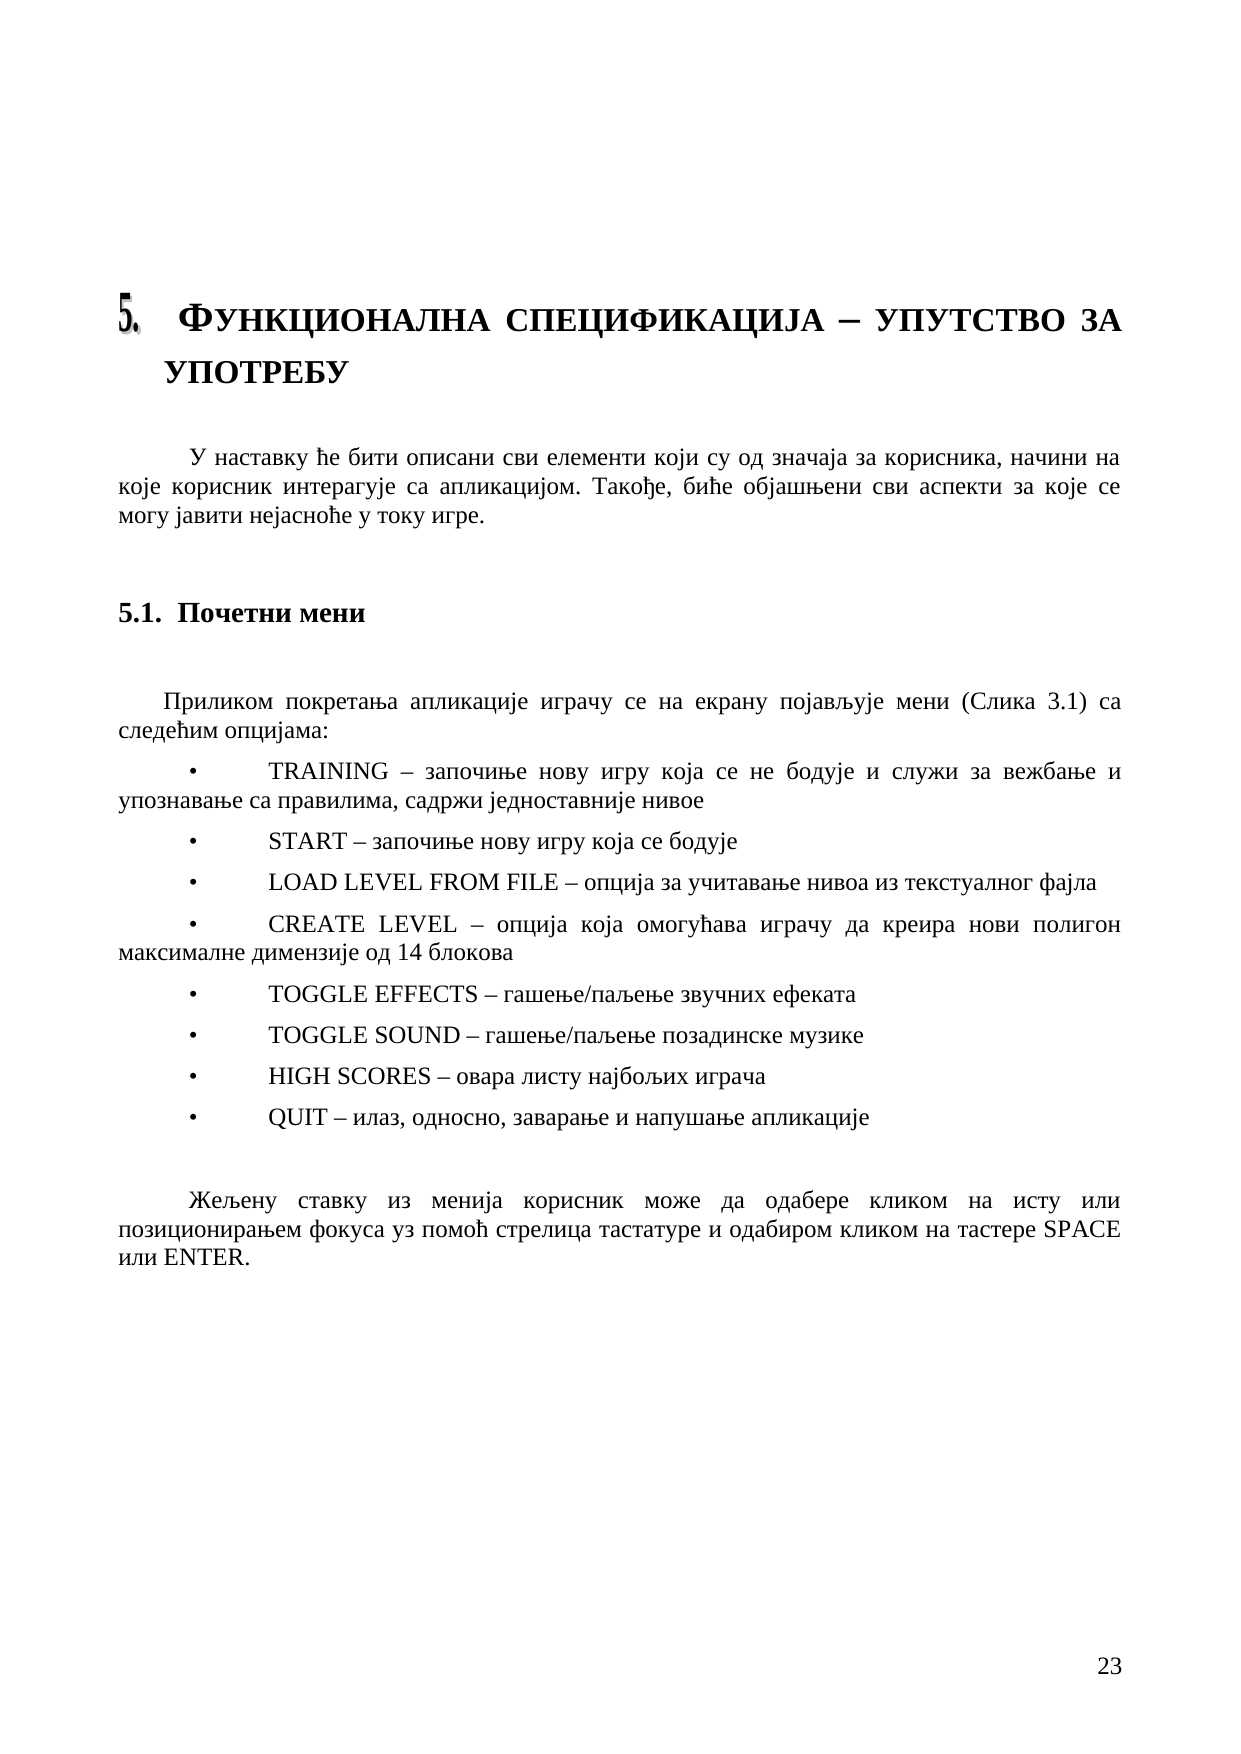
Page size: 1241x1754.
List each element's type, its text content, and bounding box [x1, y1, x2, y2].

text • START – започиње нову игру која се бодује [118, 826, 1122, 855]
text • TOGGLE SOUND – гашење/паљење позадинске музике [118, 1020, 1122, 1049]
text • HIGH SCORES – овара листу најбољих играча [118, 1061, 1122, 1090]
text • TRAINING – започиње нову игру која се не бодује и служи за вежбање и упознавање са правилима, садржи једноставније нивое [118, 756, 1122, 814]
text • QUIT – илаз, односно, заварање и напушање апликације [118, 1102, 1122, 1131]
text • CREATE LEVEL – опција која омогућава играчу да креира нови полигон максималне димензије од 14 блокова [118, 909, 1122, 966]
text Почетни мени [118, 595, 1122, 628]
text Приликом покретања апликације играчу се на екрану појављује мени (Слика 3.1) са следећим опцијама: [118, 686, 1122, 744]
text • TOGGLE EFFECTS – гашење/паљење звучних ефеката [118, 979, 1122, 1007]
text У наставку ће бити описани сви елементи који су од значаја за корисника, начини на које корисник интерагује са апликацијом. Такође, биће објашњени сви аспекти за које се могу јавити нејасноће у току игре. [118, 442, 1122, 528]
text Жељену ставку из менија корисник може да одабере кликом на исту или позиционирањем фокуса уз помоћ стрелица тастатуре и одабиром кликом на тастере SPACE или ENTER. [118, 1185, 1122, 1271]
text Функционална спецификација – упутство за употребу [118, 277, 1122, 392]
text • LOAD LEVEL FROM FILE – опција за учитавање нивоа из текстуалног фајла [118, 867, 1122, 896]
